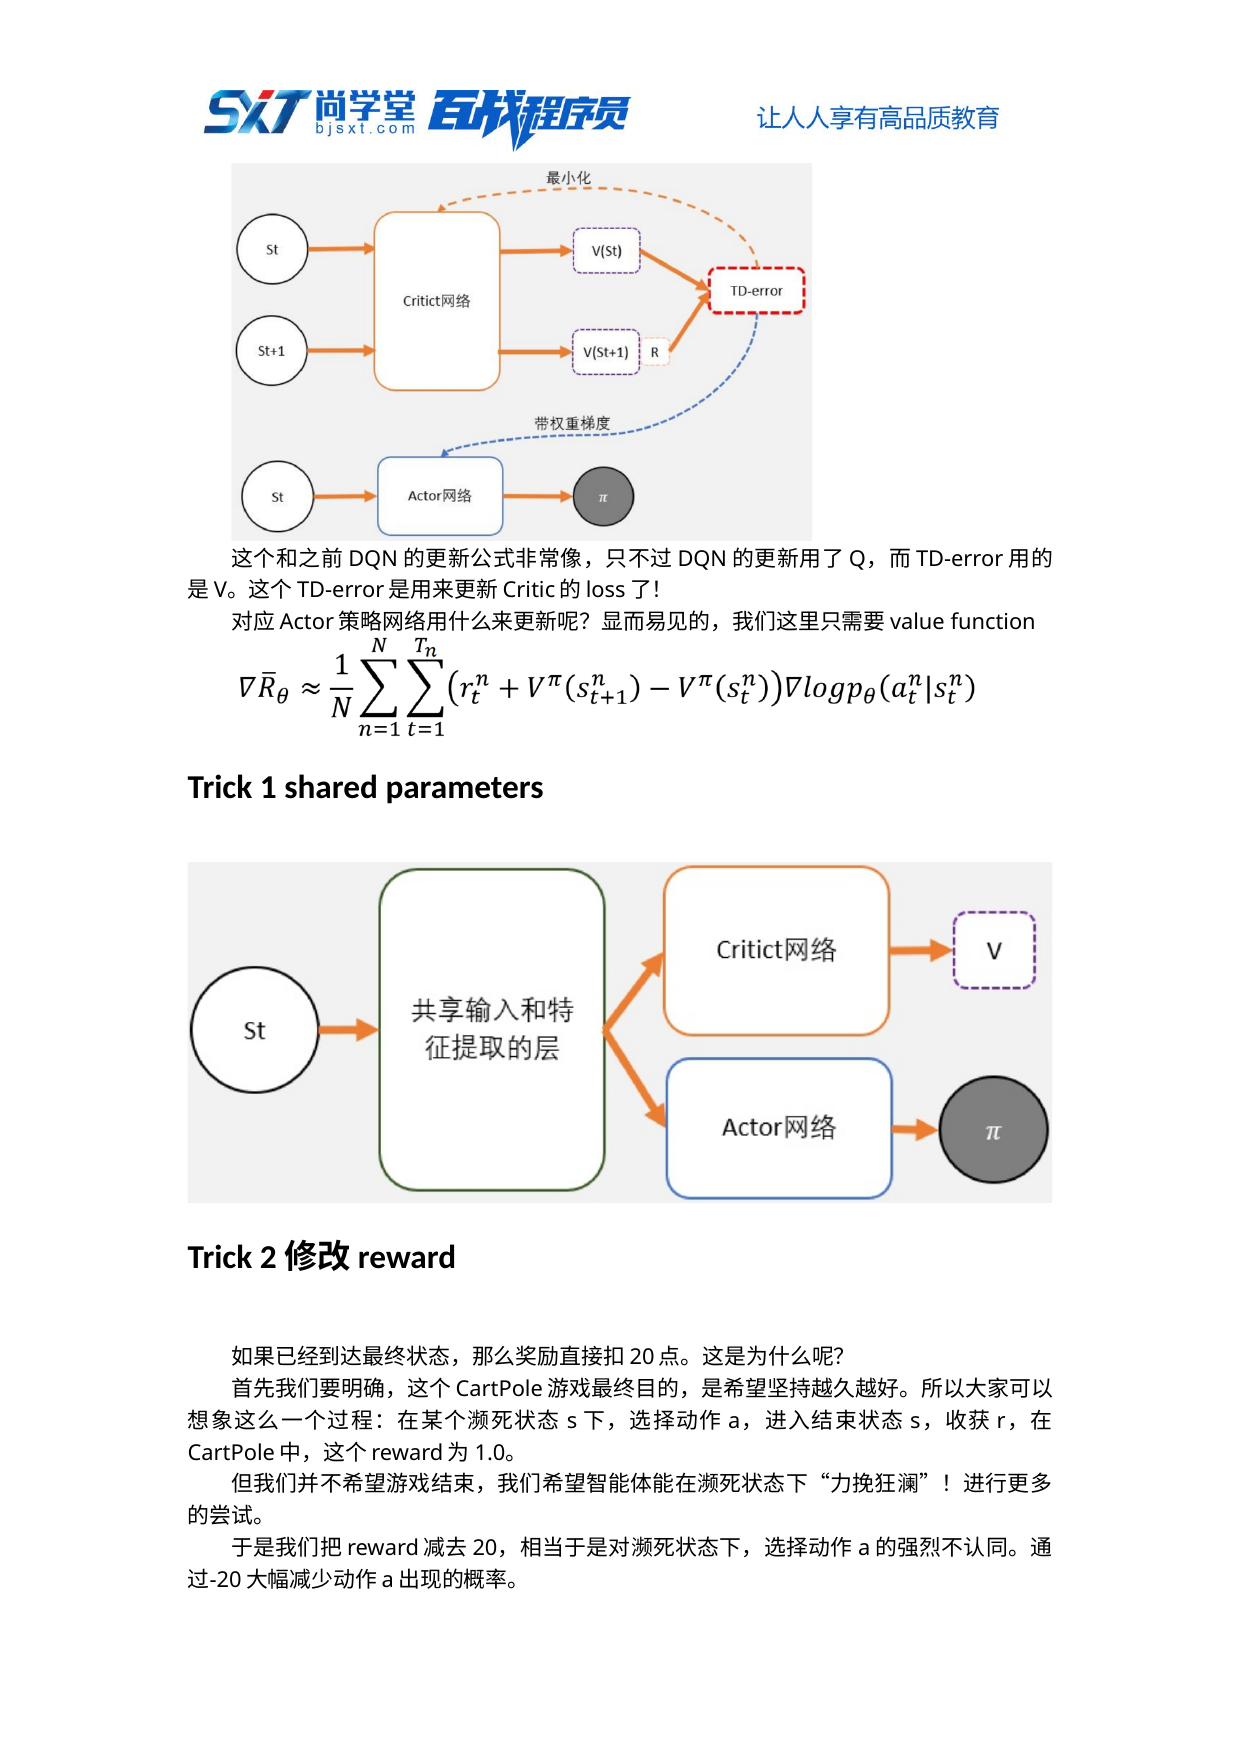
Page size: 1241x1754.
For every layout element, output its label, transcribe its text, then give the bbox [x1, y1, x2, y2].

subtitle Trick 1 shared parameters [187, 766, 1053, 806]
subtitle Trick 2 修改reward [187, 1229, 1053, 1278]
picture [231, 635, 977, 739]
picture [200, 90, 1003, 152]
picture [187, 862, 1053, 1203]
text 这个和之前DQN的更新公式非常像，只不过DQN的更新用了Q，而TD-error用的是V。这个TD-error是用来更新Critic的loss了！ [187, 541, 1053, 604]
picture [231, 163, 813, 541]
text 首先我们要明确，这个CartPole游戏最终目的，是希望坚持越久越好。所以大家可以想象这么一个过程：在某个濒死状态s下，选择动作a，进入结束状态s，收获r，在CartPole中，这个reward为 1.0。 [187, 1371, 1053, 1466]
text 但我们并不希望游戏结束，我们希望智能体能在濒死状态下“力挽狂澜”！进行更多的尝试。 [187, 1466, 1053, 1530]
text 于是我们把reward减去20，相当于是对濒死状态下，选择动作a的强烈不认同。通过-20大幅减少动作a出现的概率。 [187, 1530, 1053, 1593]
text 如果已经到达最终状态，那么奖励直接扣20点。这是为什么呢？ [187, 1339, 1053, 1371]
text 对应Actor策略网络用什么来更新呢？显而易见的，我们这里只需要value function [187, 604, 1053, 636]
